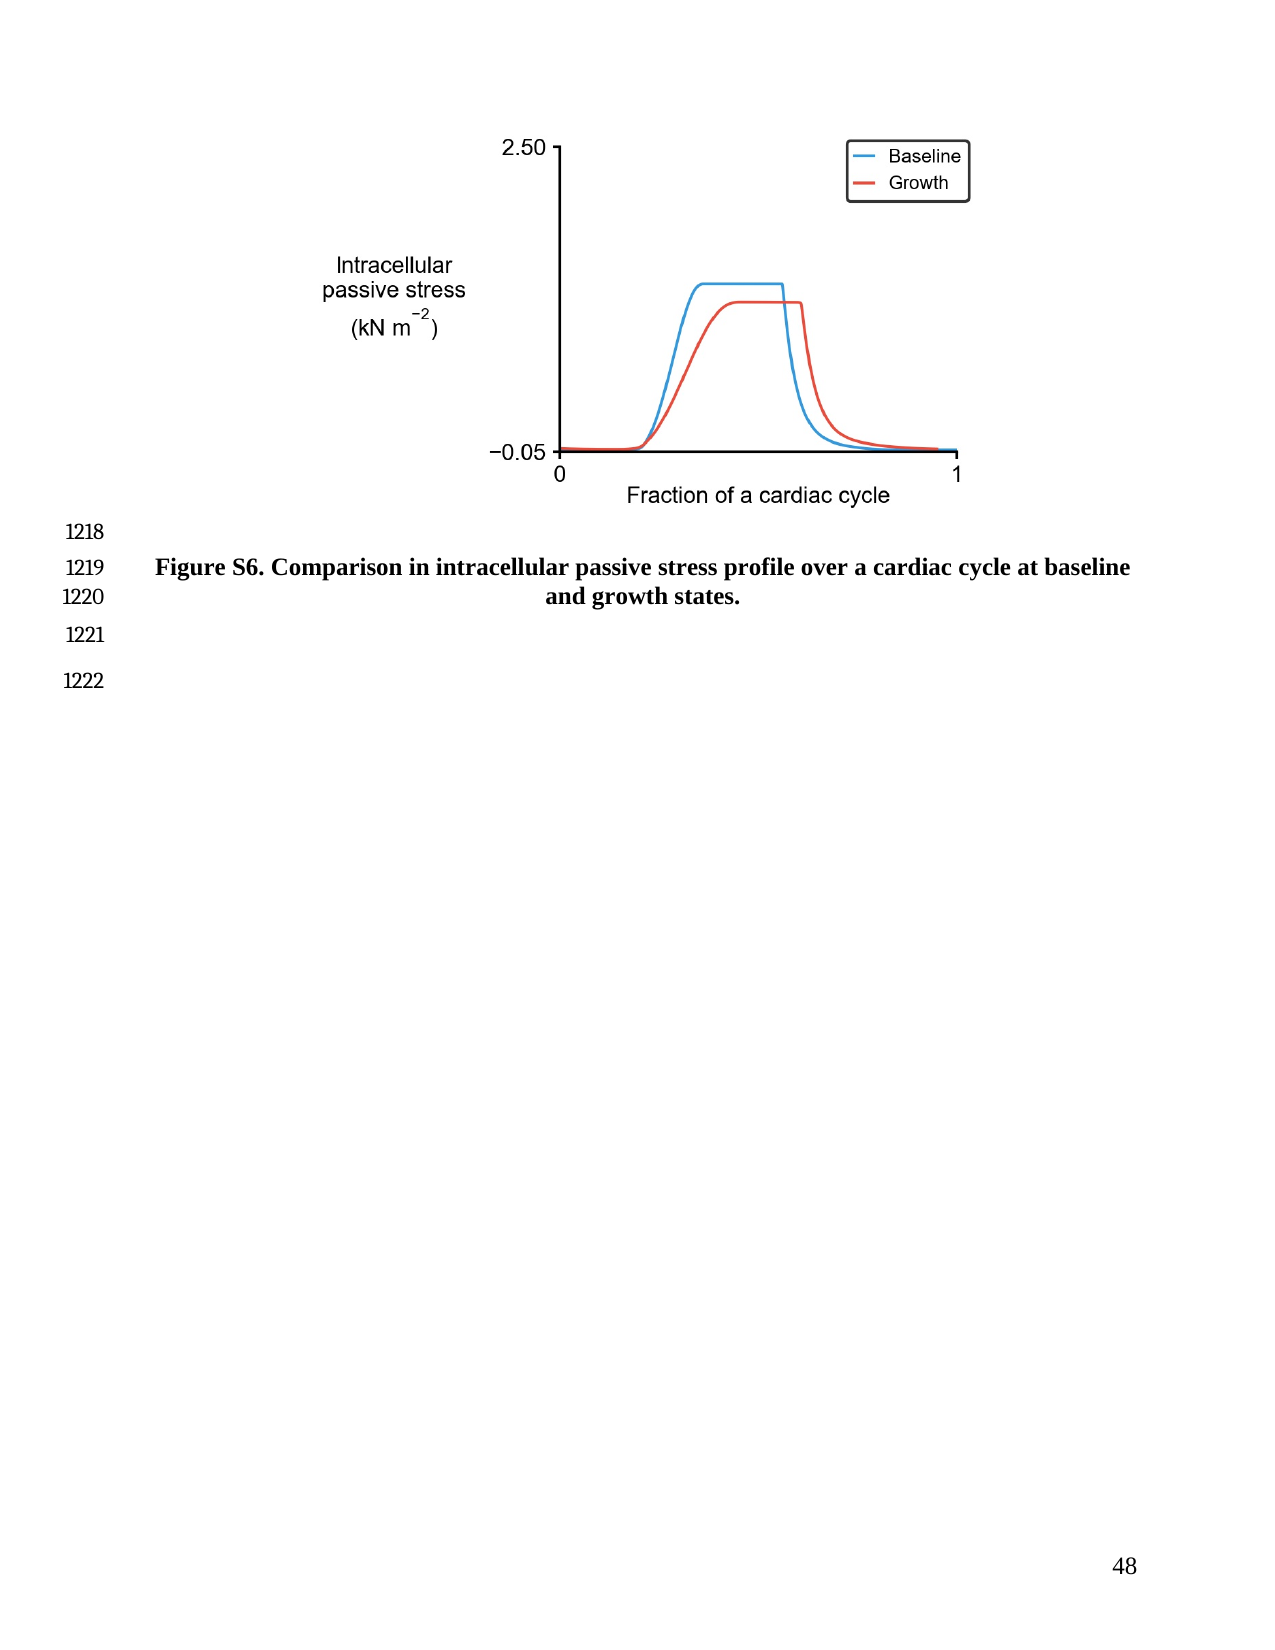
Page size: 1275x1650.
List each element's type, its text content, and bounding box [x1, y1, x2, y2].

picture [302, 118, 983, 540]
